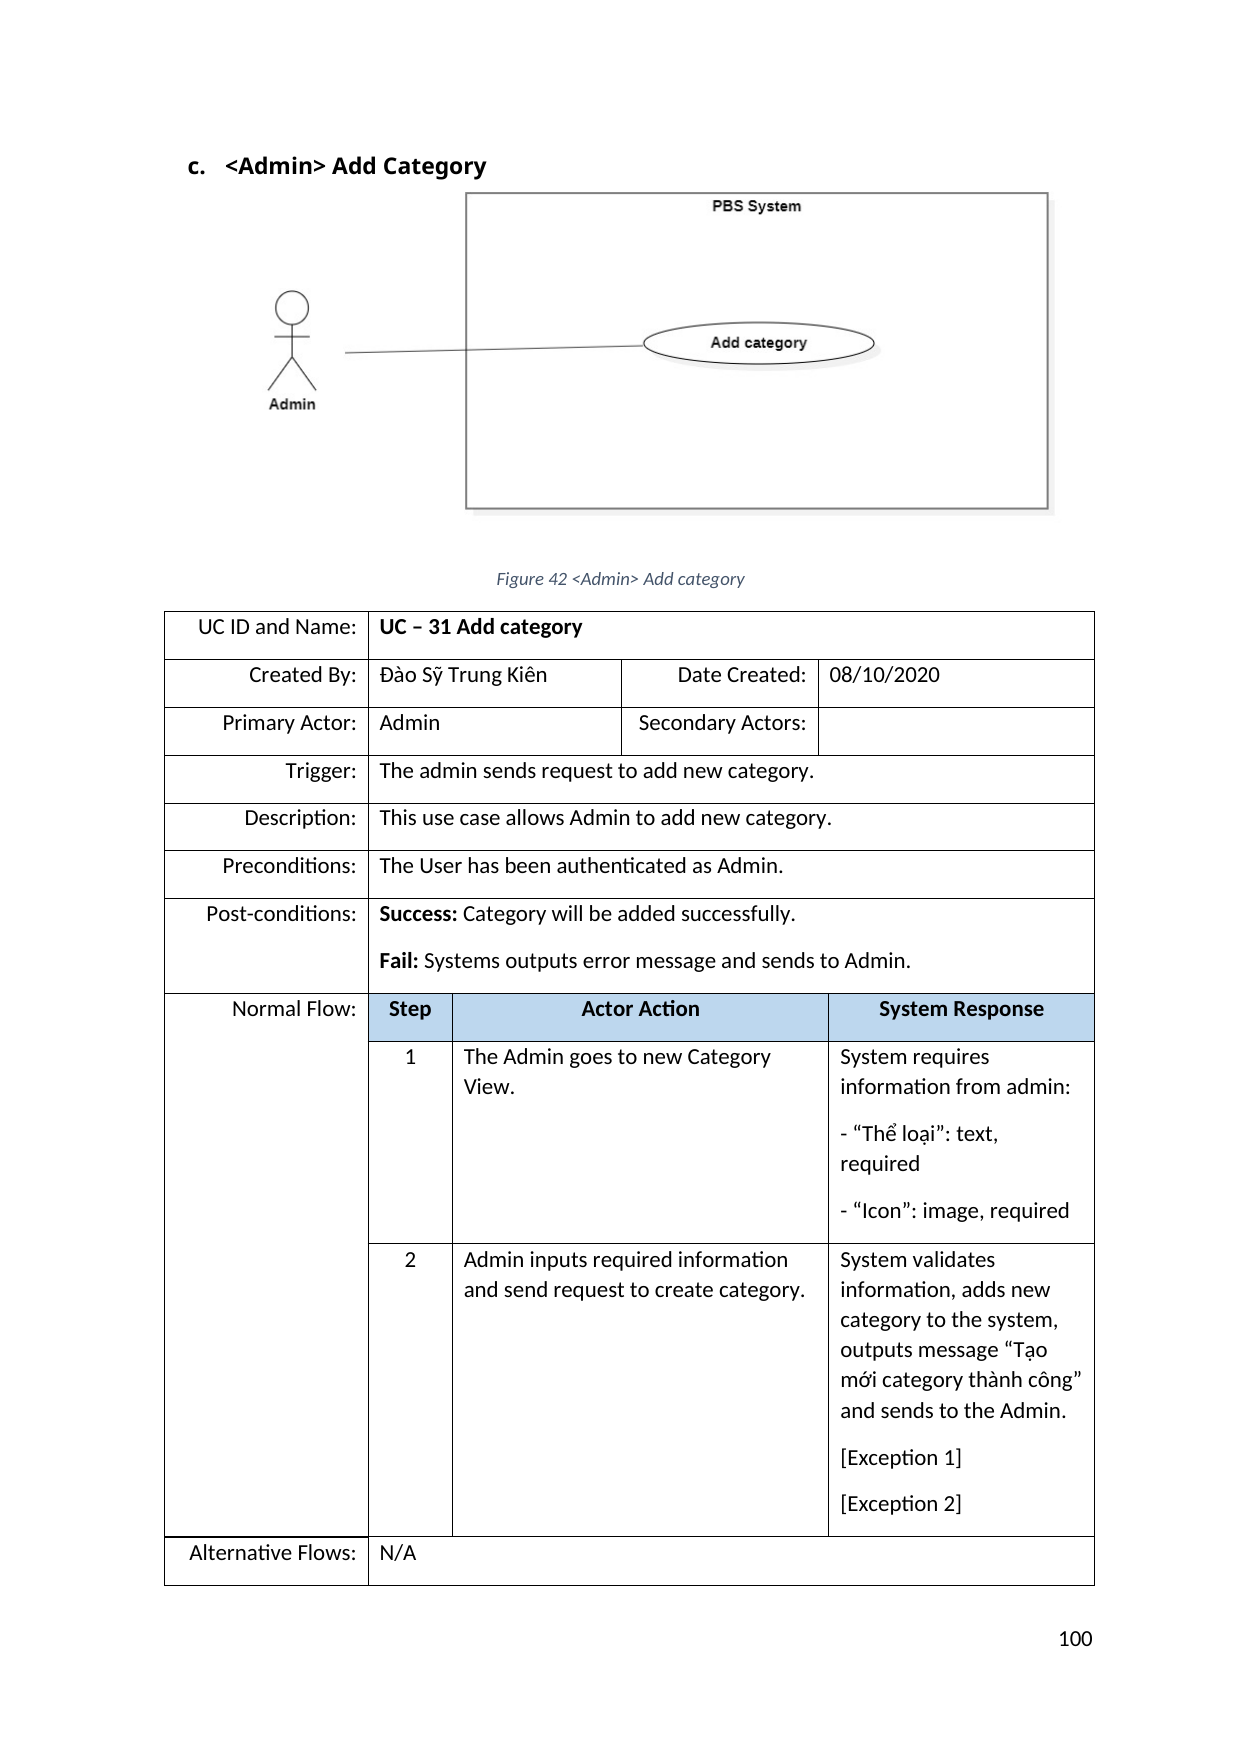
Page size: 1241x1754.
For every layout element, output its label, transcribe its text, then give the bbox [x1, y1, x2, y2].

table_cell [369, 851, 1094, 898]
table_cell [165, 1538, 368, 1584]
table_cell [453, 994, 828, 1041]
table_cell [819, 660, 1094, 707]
text Figure 42 <Admin> Add category [150, 567, 1093, 590]
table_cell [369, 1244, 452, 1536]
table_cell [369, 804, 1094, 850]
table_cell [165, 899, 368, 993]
picture [230, 183, 1088, 549]
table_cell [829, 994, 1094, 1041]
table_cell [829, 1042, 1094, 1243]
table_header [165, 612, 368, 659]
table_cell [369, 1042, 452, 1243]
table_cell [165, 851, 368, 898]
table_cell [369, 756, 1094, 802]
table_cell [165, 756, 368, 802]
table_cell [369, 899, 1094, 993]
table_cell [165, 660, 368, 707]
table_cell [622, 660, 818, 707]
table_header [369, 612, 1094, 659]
subtitle <Admin> Add Category [187, 150, 1093, 181]
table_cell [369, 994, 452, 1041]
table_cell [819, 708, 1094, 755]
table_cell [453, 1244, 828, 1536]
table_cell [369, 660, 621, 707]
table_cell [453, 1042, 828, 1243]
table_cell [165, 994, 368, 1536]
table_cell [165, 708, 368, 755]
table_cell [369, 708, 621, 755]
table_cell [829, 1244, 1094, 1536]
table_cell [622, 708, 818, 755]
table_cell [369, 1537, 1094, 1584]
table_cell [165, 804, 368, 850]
